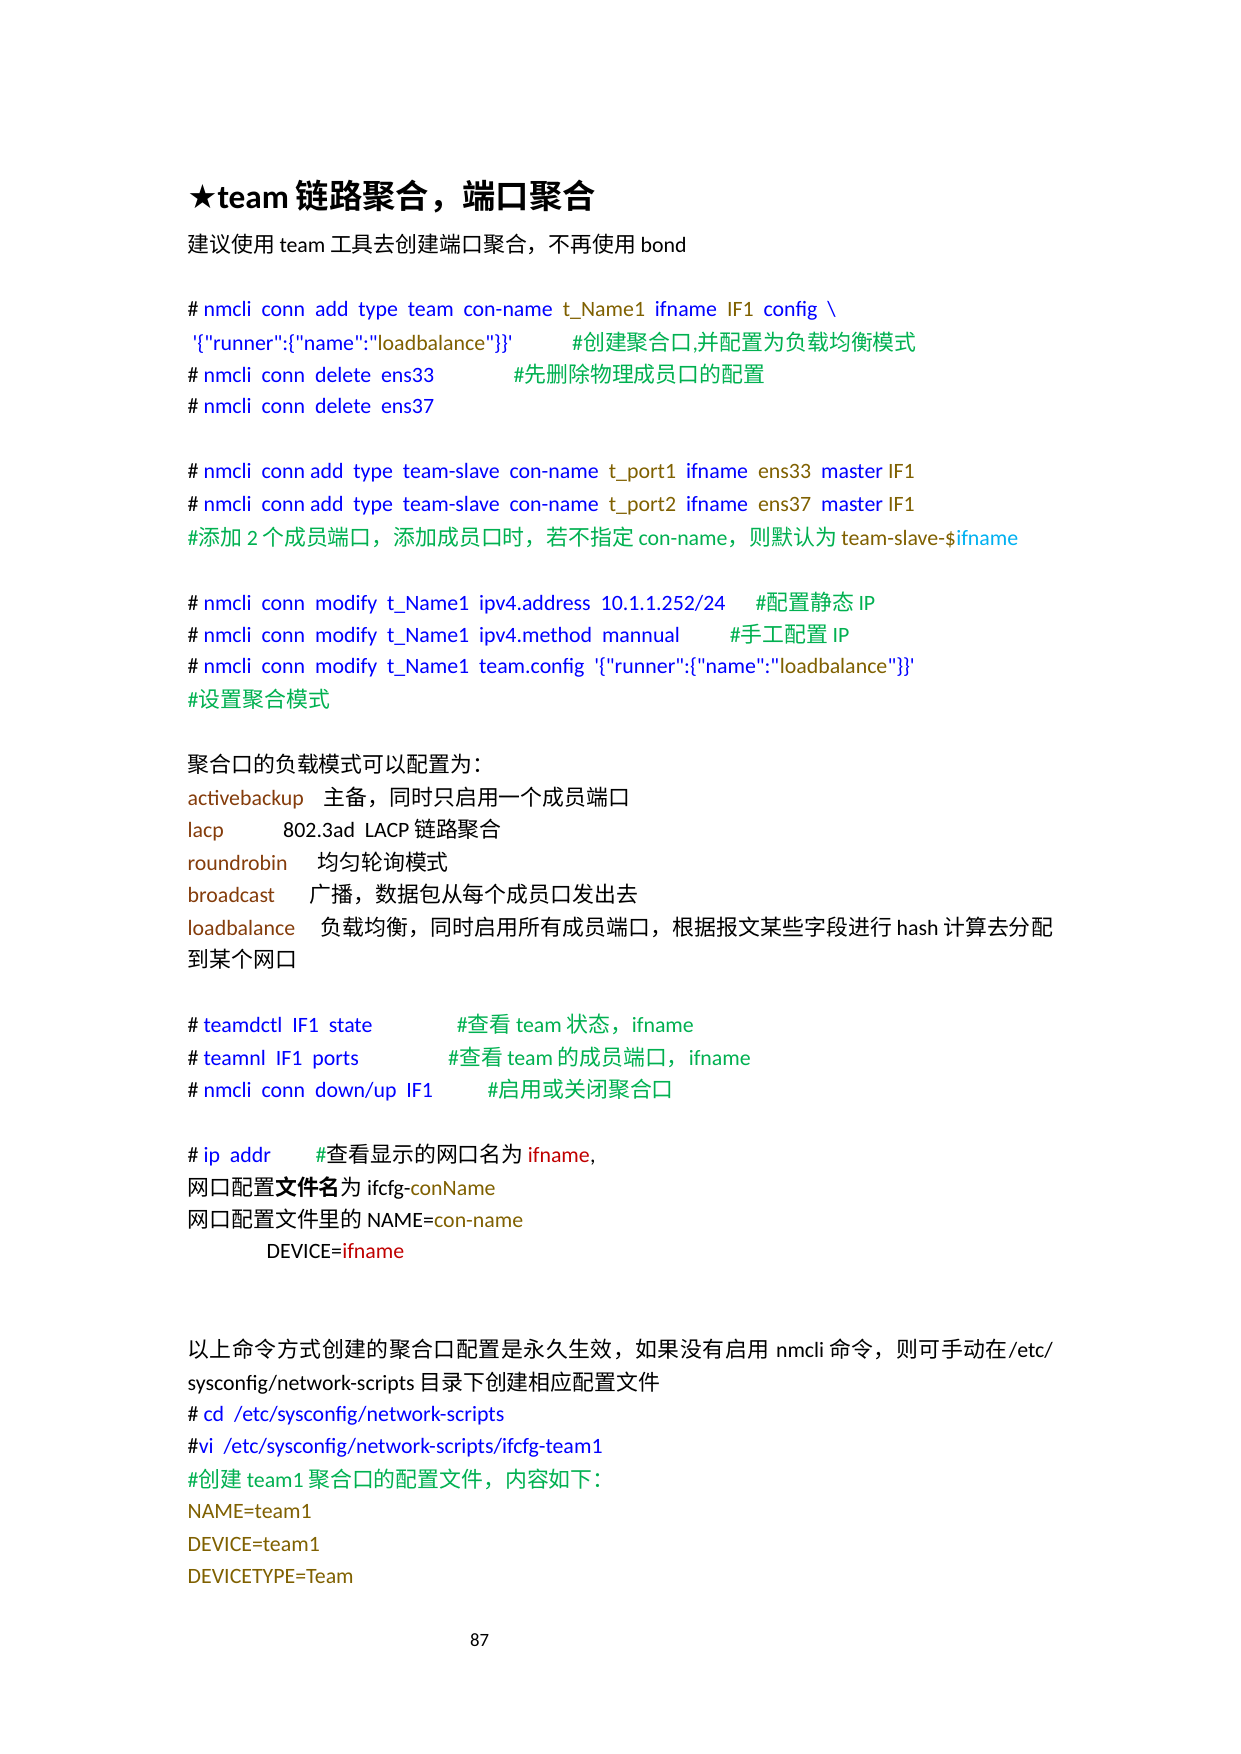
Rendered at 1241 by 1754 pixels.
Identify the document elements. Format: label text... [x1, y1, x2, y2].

text # teamnl IF1 ports #查看team的成员端口，ifname [187, 1039, 1053, 1072]
text #vi /etc/sysconfig/network-scripts/ifcfg-team1 [187, 1429, 1053, 1462]
text # cd /etc/sysconfig/network-scripts [187, 1397, 1053, 1429]
text #设置聚合模式 [187, 682, 1053, 714]
text 网口配置文件里的NAME=con-name [187, 1202, 1053, 1234]
text # nmcli conn delete ens33 #先删除物理成员口的配置 [187, 357, 1053, 389]
text 以上命令方式创建的聚合口配置是永久生效，如果没有启用nmcli命令，则可手动在/etc/sysconfig/network-scripts目录下创建相应配置文件 [187, 1332, 1053, 1397]
text '{"runner":{"name":"loadbalance"}}' #创建聚合口,并配置为负载均衡模式 [187, 324, 1053, 357]
text DEVICE=ifname [187, 1234, 1053, 1267]
text # nmcli conn add type team-slave con-name t_port1 ifname ens33 master IF1 [187, 454, 1053, 487]
text #添加2个成员端口，添加成员口时，若不指定con-name，则默认为team-slave-$ifname [187, 519, 1053, 552]
text 网口配置文件名为ifcfg-conName [187, 1169, 1053, 1202]
text broadcast 广播，数据包从每个成员口发出去 [187, 877, 1053, 909]
text activebackup 主备，同时只启用一个成员端口 [187, 779, 1053, 812]
text 聚合口的负载模式可以配置为： [187, 747, 1053, 779]
text lacp 802.3ad LACP链路聚合 [187, 812, 1053, 844]
text DEVICE=team1 [187, 1527, 1053, 1559]
text loadbalance 负载均衡，同时启用所有成员端口，根据报文某些字段进行hash计算去分配到某个网口 [187, 909, 1053, 974]
text # nmcli conn add type team-slave con-name t_port2 ifname ens37 master IF1 [187, 487, 1053, 519]
text ★team链路聚合，端口聚合 [187, 162, 1053, 227]
text # nmcli conn down/up IF1 #启用或关闭聚合口 [187, 1072, 1053, 1104]
text #创建team1聚合口的配置文件，内容如下： [187, 1462, 1053, 1494]
text # nmcli conn add type team con-name t_Name1 ifname IF1 config \ [187, 292, 1053, 324]
text DEVICETYPE=Team [187, 1559, 1053, 1592]
text # nmcli conn delete ens37 [187, 389, 1053, 422]
text roundrobin 均匀轮询模式 [187, 844, 1053, 877]
text # teamdctl IF1 state #查看team状态，ifname [187, 1007, 1053, 1039]
text # ip addr #查看显示的网口名为ifname, [187, 1137, 1053, 1169]
text # nmcli conn modify t_Name1 team.config '{"runner":{"name":"loadbalance"}}' [187, 649, 1053, 682]
text 建议使用team工具去创建端口聚合，不再使用bond [187, 227, 1053, 259]
text # nmcli conn modify t_Name1 ipv4.method mannual #手工配置IP [187, 617, 1053, 649]
text NAME=team1 [187, 1494, 1053, 1527]
text # nmcli conn modify t_Name1 ipv4.address 10.1.1.252/24 #配置静态IP [187, 584, 1053, 617]
